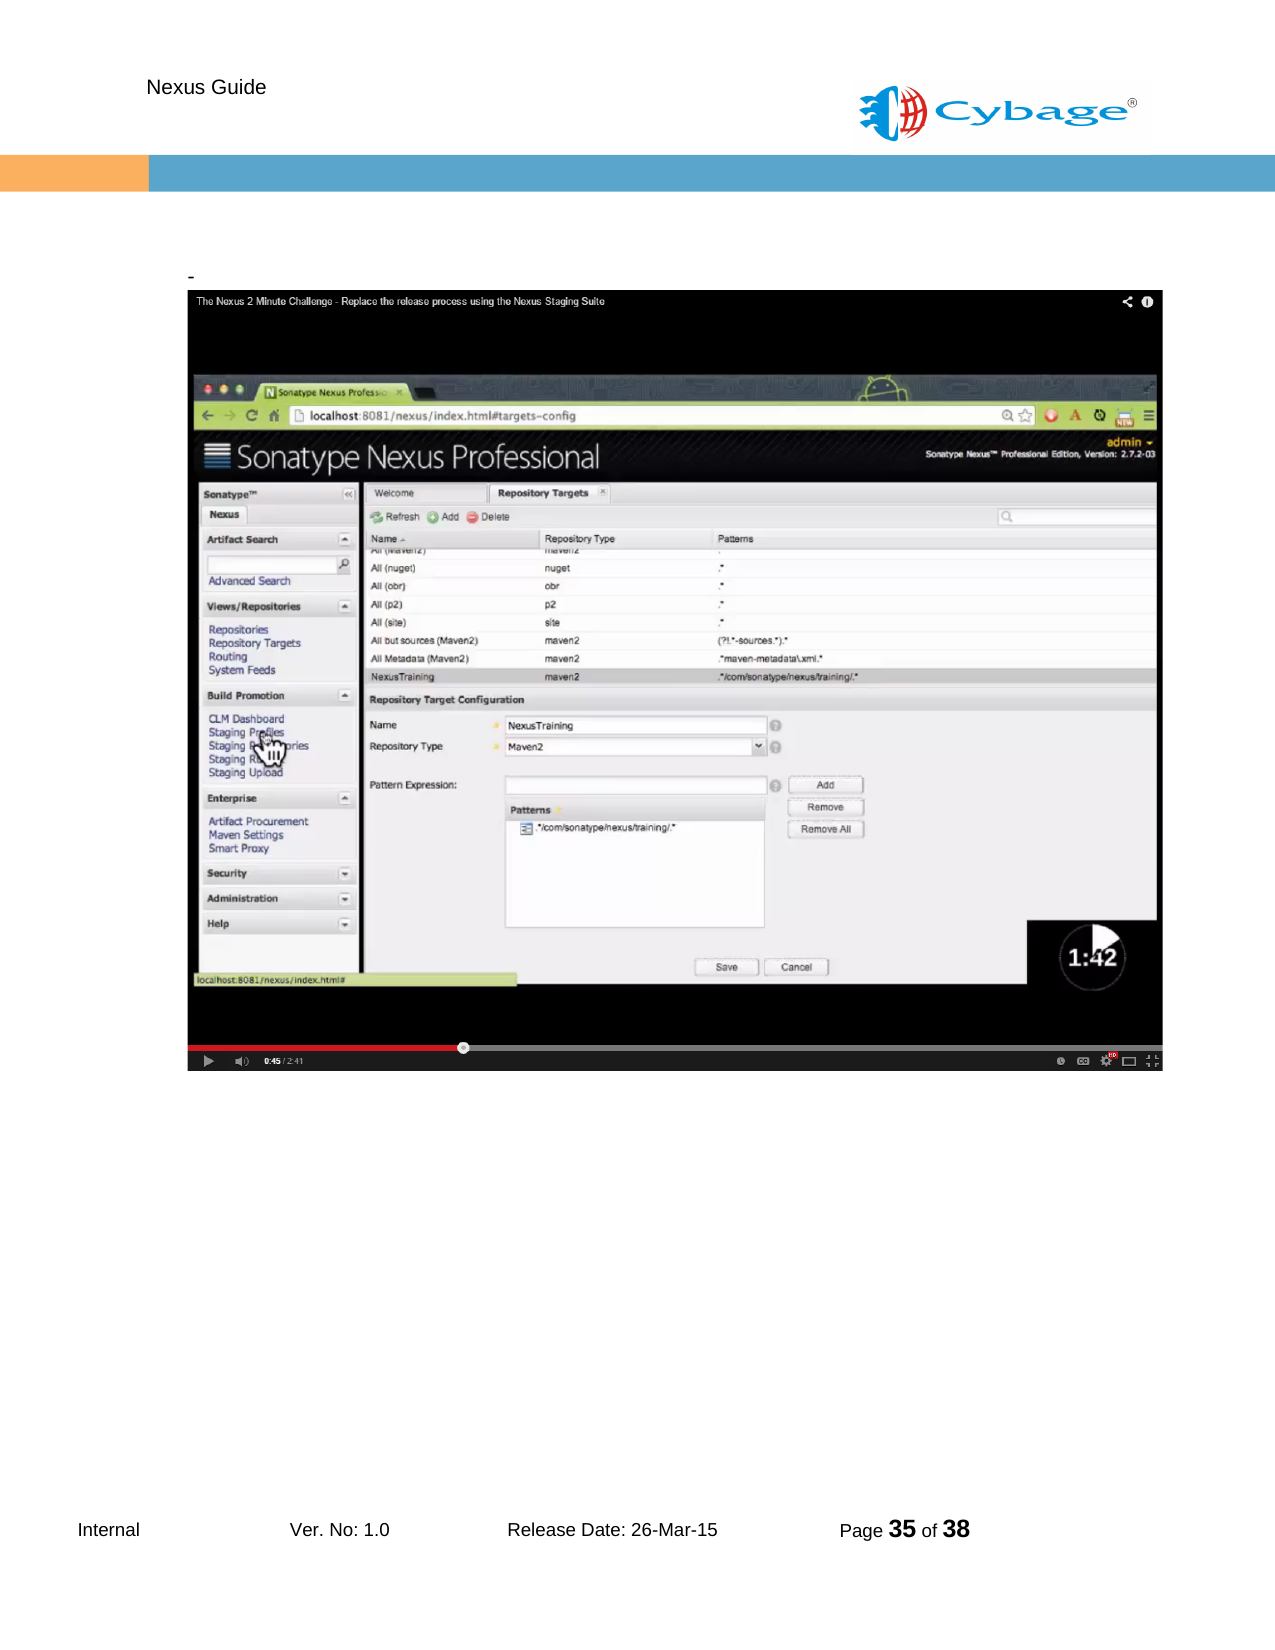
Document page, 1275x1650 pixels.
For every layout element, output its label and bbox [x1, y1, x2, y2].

picture [187, 290, 1163, 1071]
picture [851, 75, 1150, 155]
